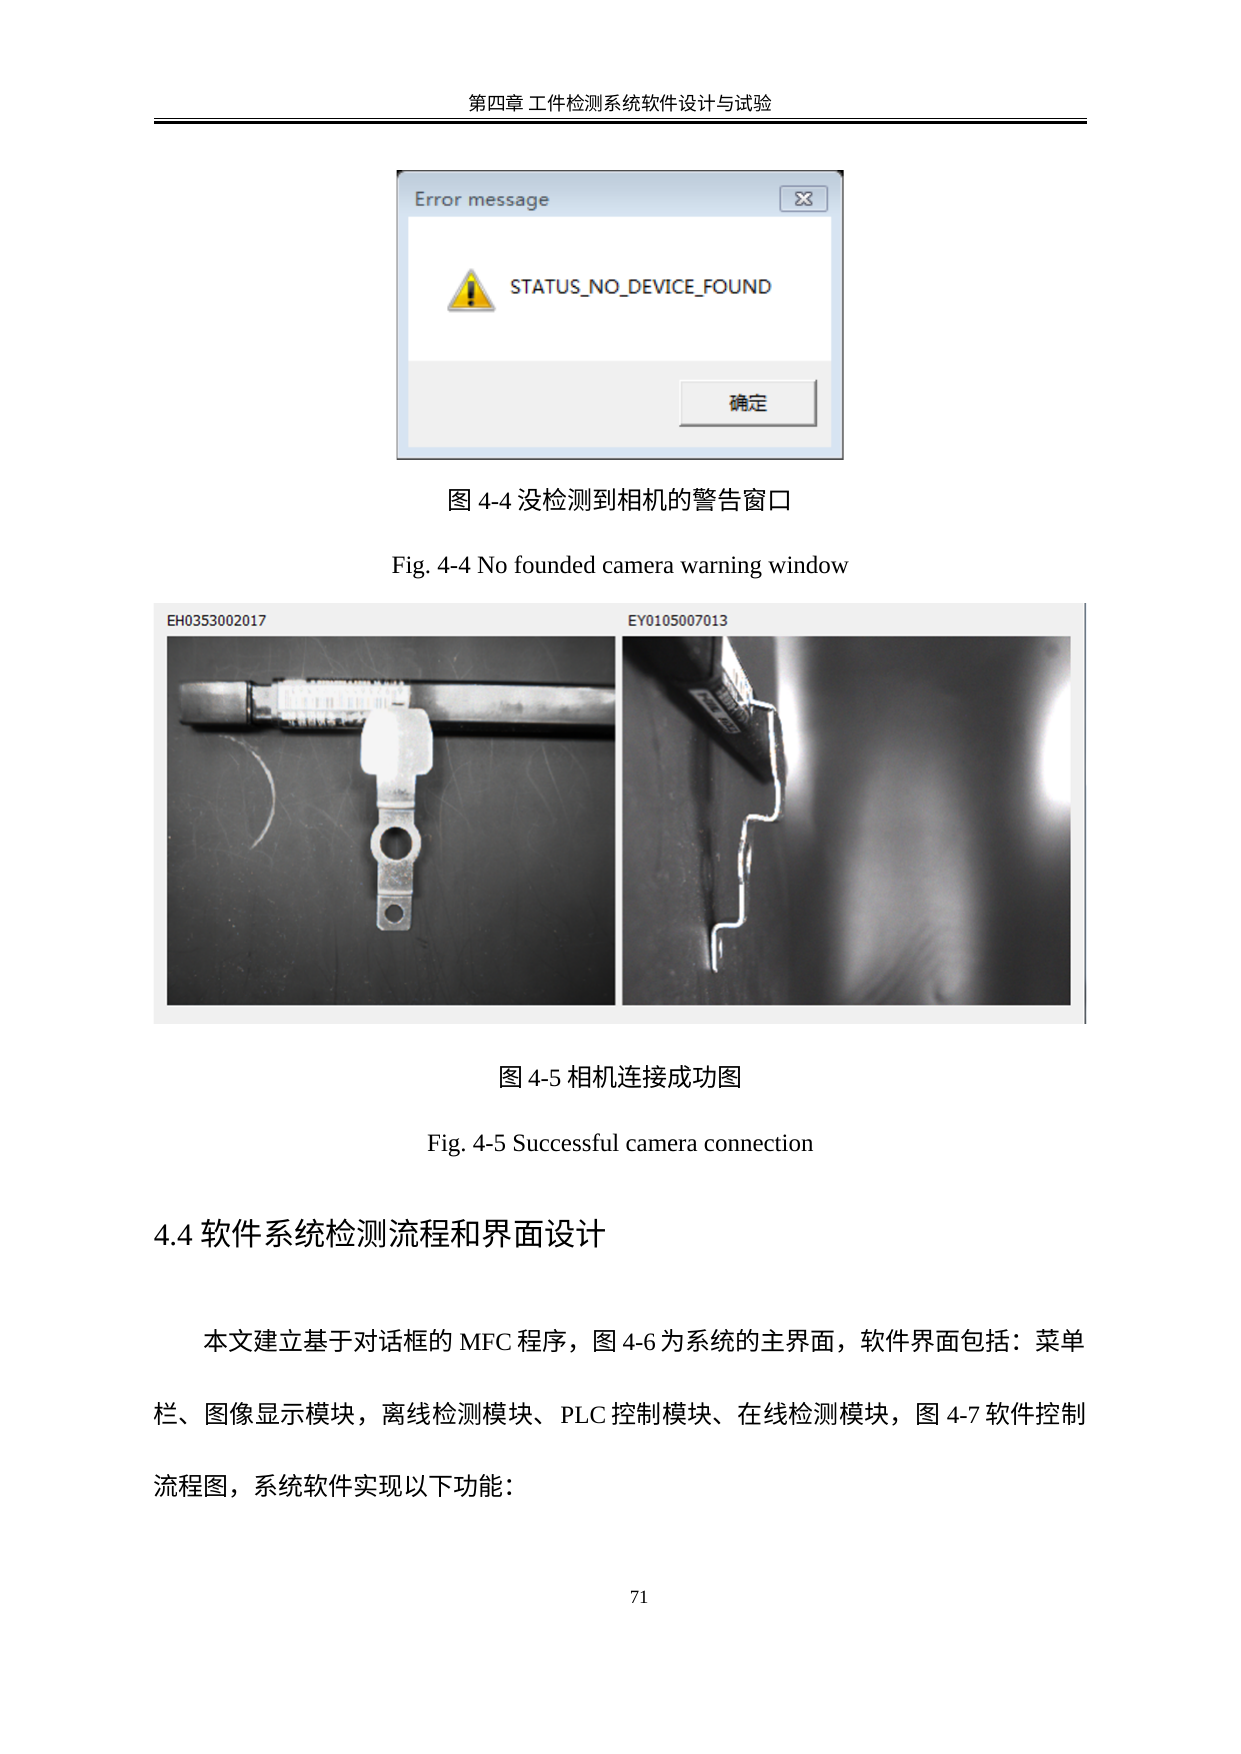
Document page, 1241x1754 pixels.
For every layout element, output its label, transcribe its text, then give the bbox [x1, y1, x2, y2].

text 图 4-4 没检测到相机的警告窗口 [153, 474, 1087, 522]
text 图4-5 相机连接成功图 [153, 1052, 1087, 1100]
text Fig. 4-4 No founded camera warning window [153, 541, 1087, 589]
subtitle 4.4 软件系统检测流程和界面设计 [153, 1208, 1087, 1256]
picture [153, 603, 1087, 1024]
text Fig. 4-5 Successful camera connection [153, 1118, 1087, 1166]
text 本文建立基于对话框的MFC程序，图4-6为系统的主界面，软件界面包括：菜单栏、图像显示模块，离线检测模块、PLC控制模块、在线检测模块，图4-7软件控制流程图，系统软件实现以下功能： [153, 1316, 1087, 1509]
